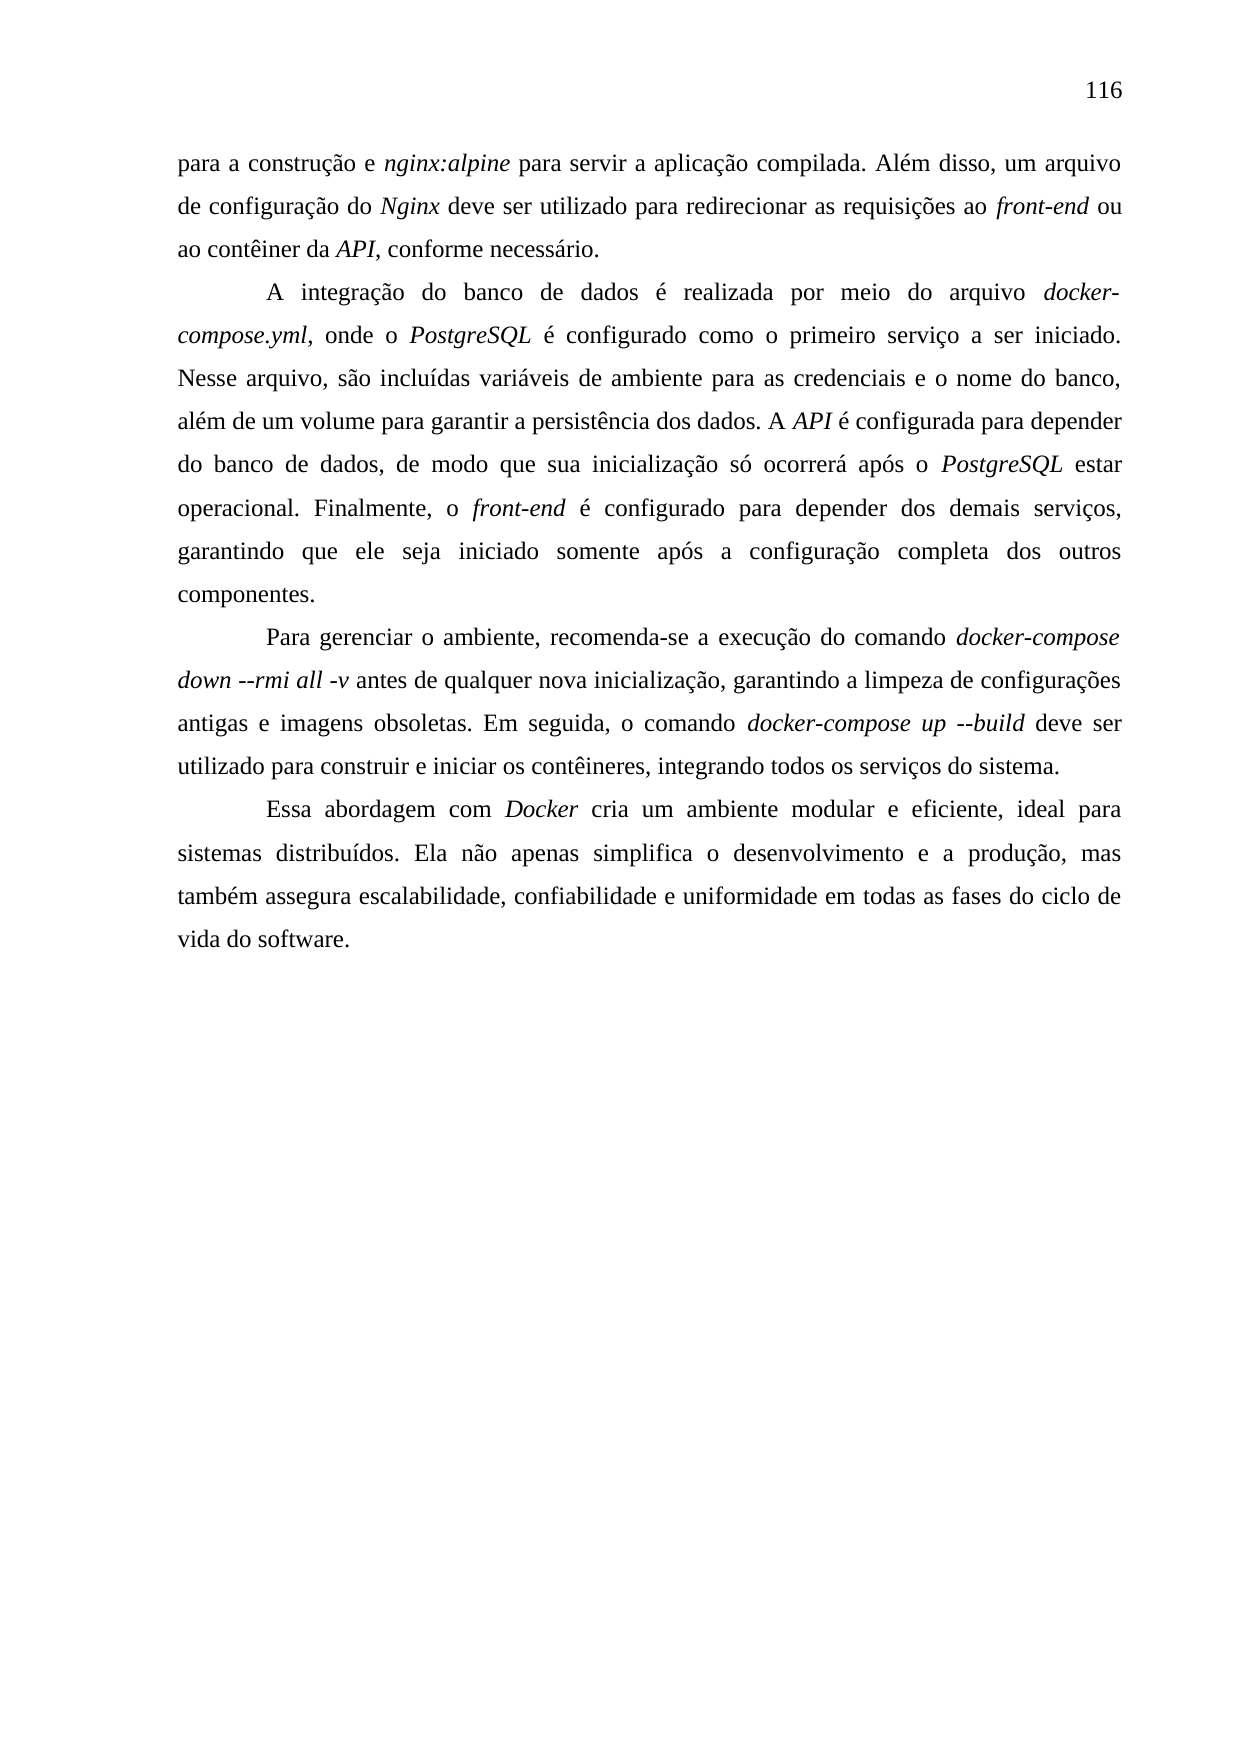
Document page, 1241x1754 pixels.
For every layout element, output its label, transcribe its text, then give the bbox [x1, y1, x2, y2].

text A integração do banco de dados é realizada por meio do arquivo docker-compose.yml, onde o PostgreSQL é configurado como o primeiro serviço a ser iniciado. Nesse arquivo, são incluídas variáveis de ambiente para as credenciais e o nome do banco, além de um volume para garantir a persistência dos dados. A API é configurada para depender do banco de dados, de modo que sua inicialização só ocorrerá após o PostgreSQL estar operacional. Finalmente, o front-end é configurado para depender dos demais serviços, garantindo que ele seja iniciado somente após a configuração completa dos outros componentes. [177, 277, 1122, 608]
text Essa abordagem com Docker cria um ambiente modular e eficiente, ideal para sistemas distribuídos. Ela não apenas simplifica o desenvolvimento e a produção, mas também assegura escalabilidade, confiabilidade e uniformidade em todas as fases do ciclo de vida do software. [177, 794, 1122, 953]
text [177, 148, 1122, 263]
text Para gerenciar o ambiente, recomenda-se a execução do comando docker-compose down --rmi all -v antes de qualquer nova inicialização, garantindo a limpeza de configurações antigas e imagens obsoletas. Em seguida, o comando docker-compose up --build deve ser utilizado para construir e iniciar os contêineres, integrando todos os serviços do sistema. [177, 622, 1122, 780]
